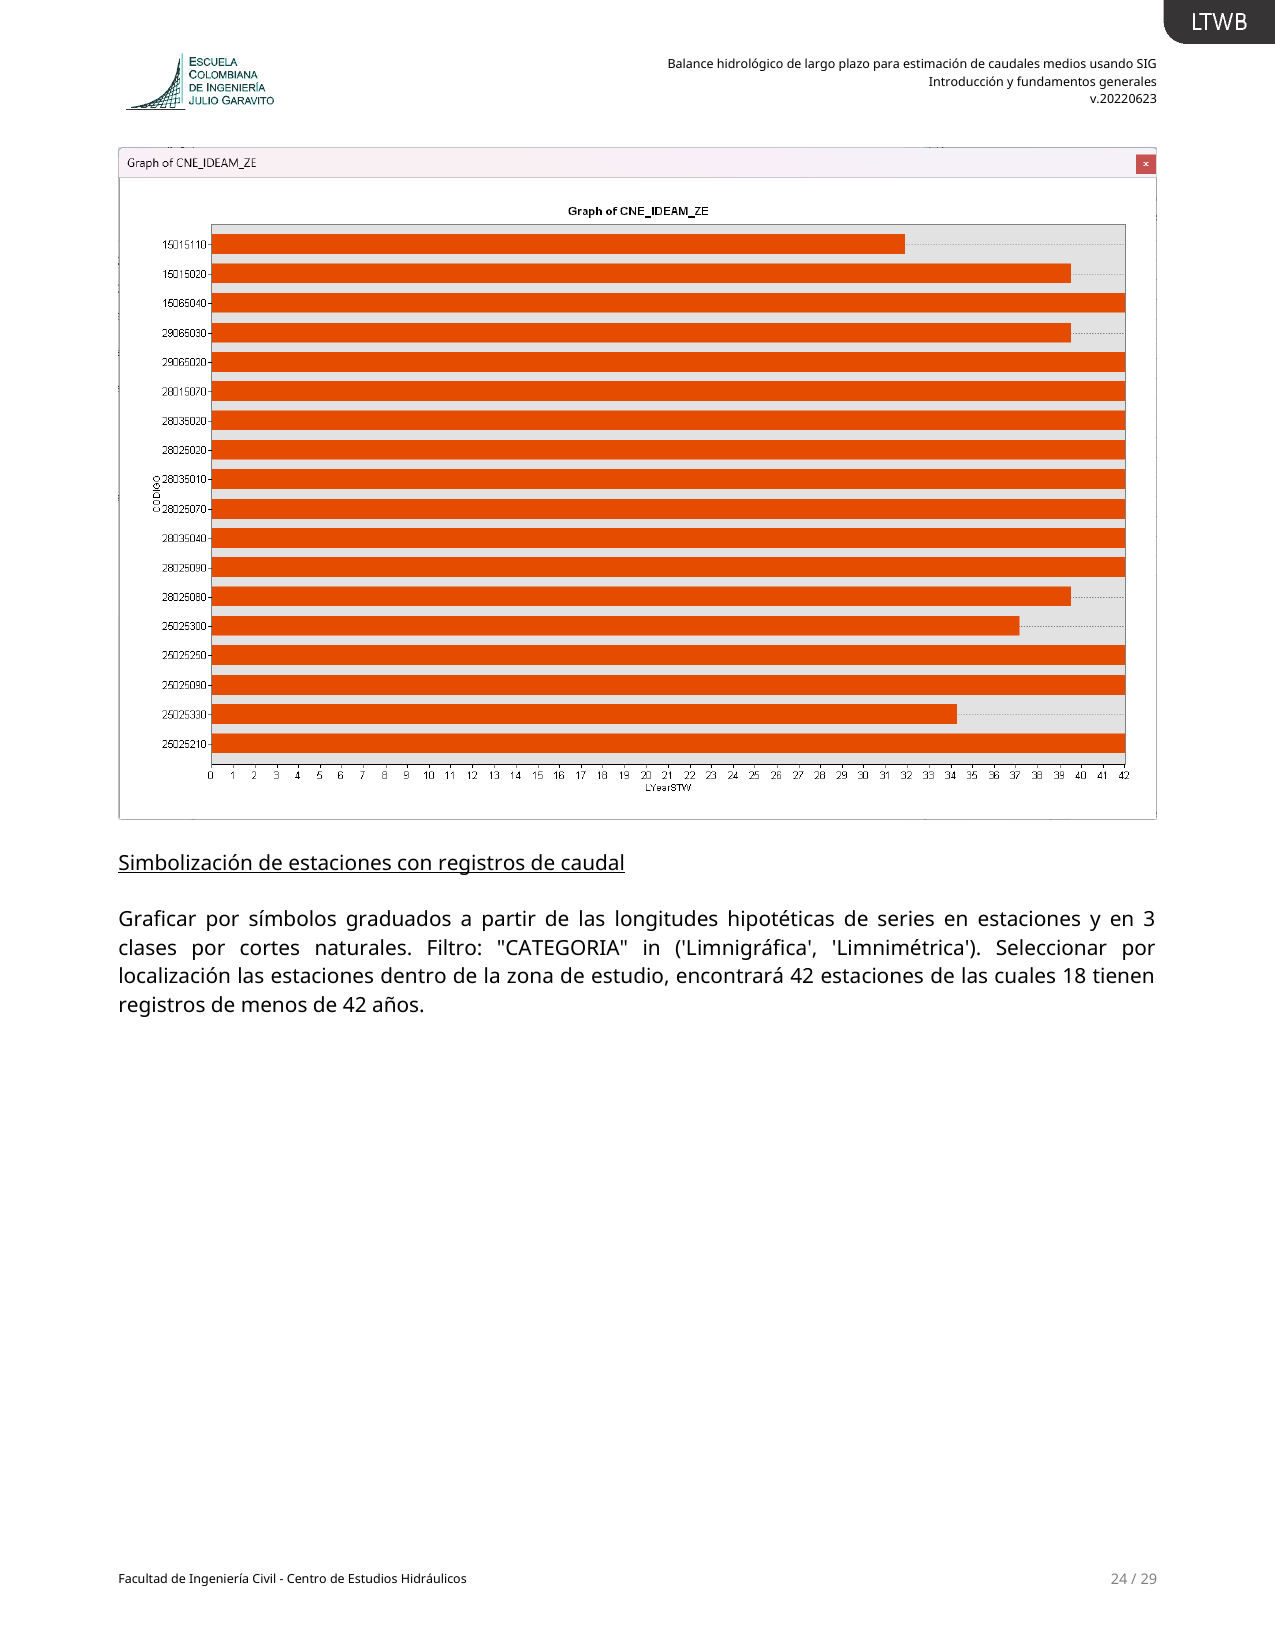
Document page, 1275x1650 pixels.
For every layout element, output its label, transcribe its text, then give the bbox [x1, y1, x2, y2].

text Graficar por símbolos graduados a partir de las longitudes hipotéticas de series en estaciones y en 3 clases por cortes naturales. Filtro: "CATEGORIA" in ('Limnigráfica', 'Limnimétrica'). Seleccionar por localización las estaciones dentro de la zona de estudio, encontrará 42 estaciones de las cuales 18 tienen registros de menos de 42 años. [118, 904, 1157, 1018]
picture [1163, 0, 1275, 44]
picture [118, 147, 1157, 820]
text Simbolización de estaciones con registros de caudal [118, 848, 1157, 876]
picture [118, 44, 282, 119]
